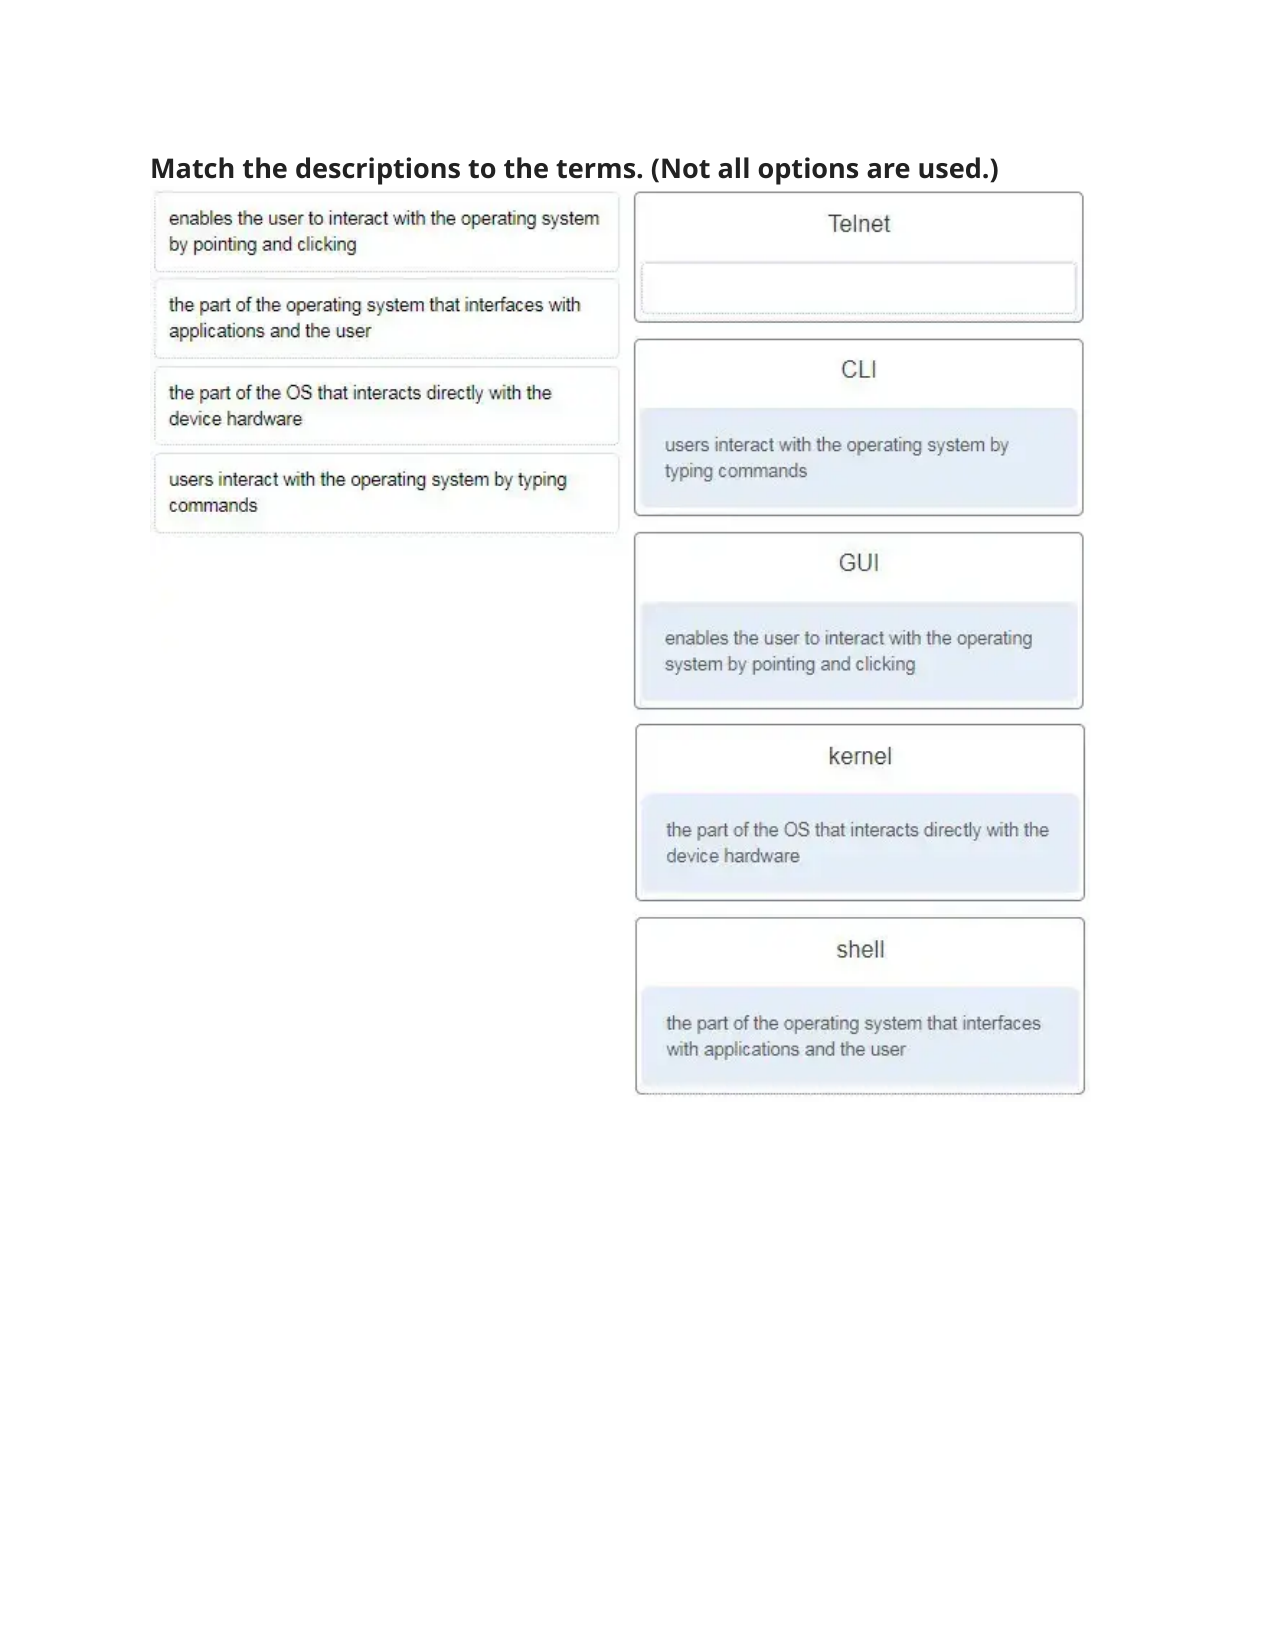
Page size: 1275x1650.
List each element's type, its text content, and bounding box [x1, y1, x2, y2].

picture [150, 186, 1091, 1102]
